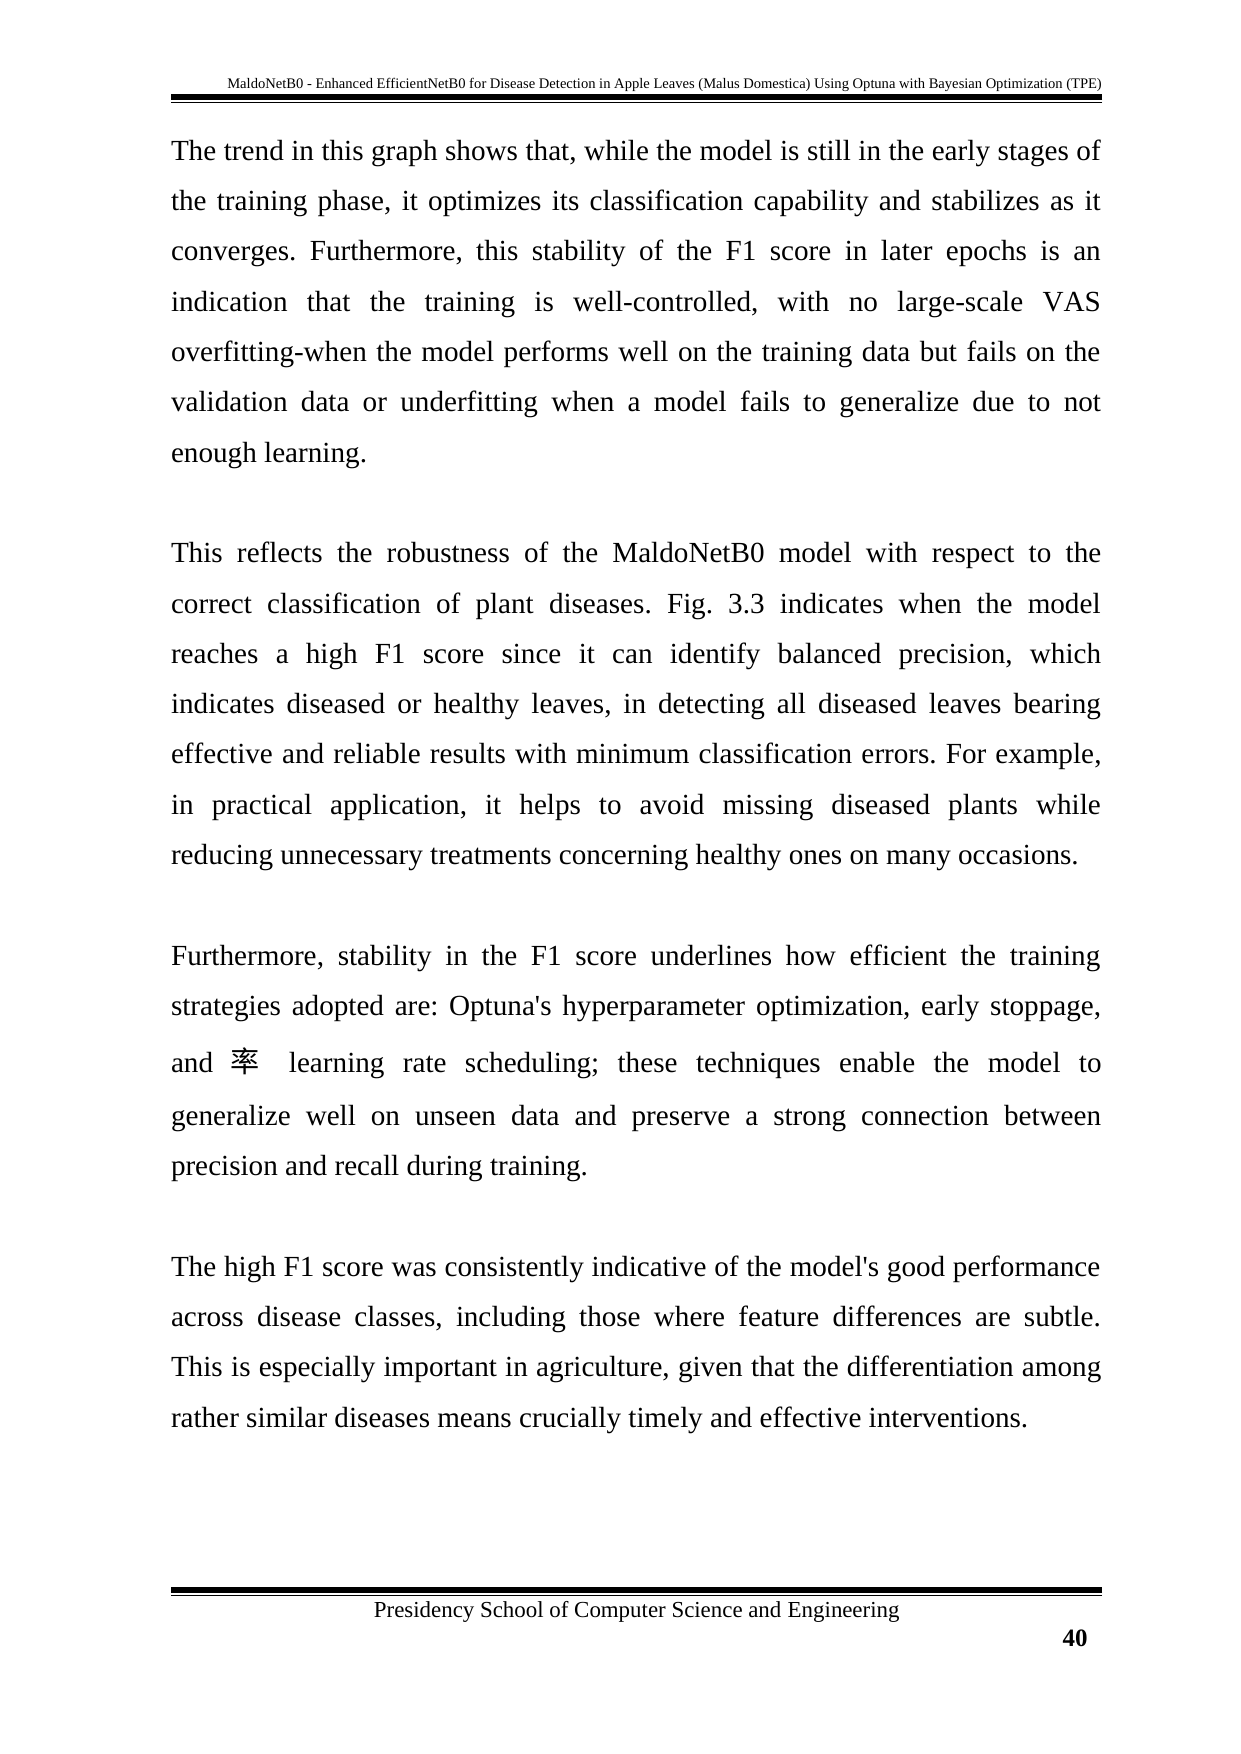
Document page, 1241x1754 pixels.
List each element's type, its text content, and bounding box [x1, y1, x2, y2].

text This reflects the robustness of the MaldoNetB0 model with respect to the correct classification of plant diseases. Fig. 3.3 indicates when the model reaches a high F1 score since it can identify balanced precision, which indicates diseased or healthy leaves, in detecting all diseased leaves bearing effective and reliable results with minimum classification errors. For example, in practical application, it helps to avoid missing diseased plants while reducing unnecessary treatments concerning healthy ones on many occasions. [171, 535, 1102, 871]
text Furthermore, stability in the F1 score underlines how efficient the training strategies adopted are: Optuna's hyperparameter optimization, early stoppage, and率 learning rate scheduling; these techniques enable the model to generalize well on unseen data and preserve a strong connection between precision and recall during training. [171, 938, 1102, 1182]
text The trend in this graph shows that, while the model is still in the early stages of the training phase, it optimizes its classification capability and stabilizes as it converges. Furthermore, this stability of the F1 score in later epochs is an indication that the training is well-controlled, with no large-scale VAS overfitting-when the model performs well on the training data but fails on the validation data or underfitting when a model fails to generalize due to not enough learning. [171, 133, 1102, 468]
text The high F1 score was consistently indicative of the model's good performance across disease classes, including those where feature differences are subtle. This is especially important in agriculture, given that the differentiation among rather similar diseases means crucially timely and effective interventions. [171, 1249, 1102, 1433]
